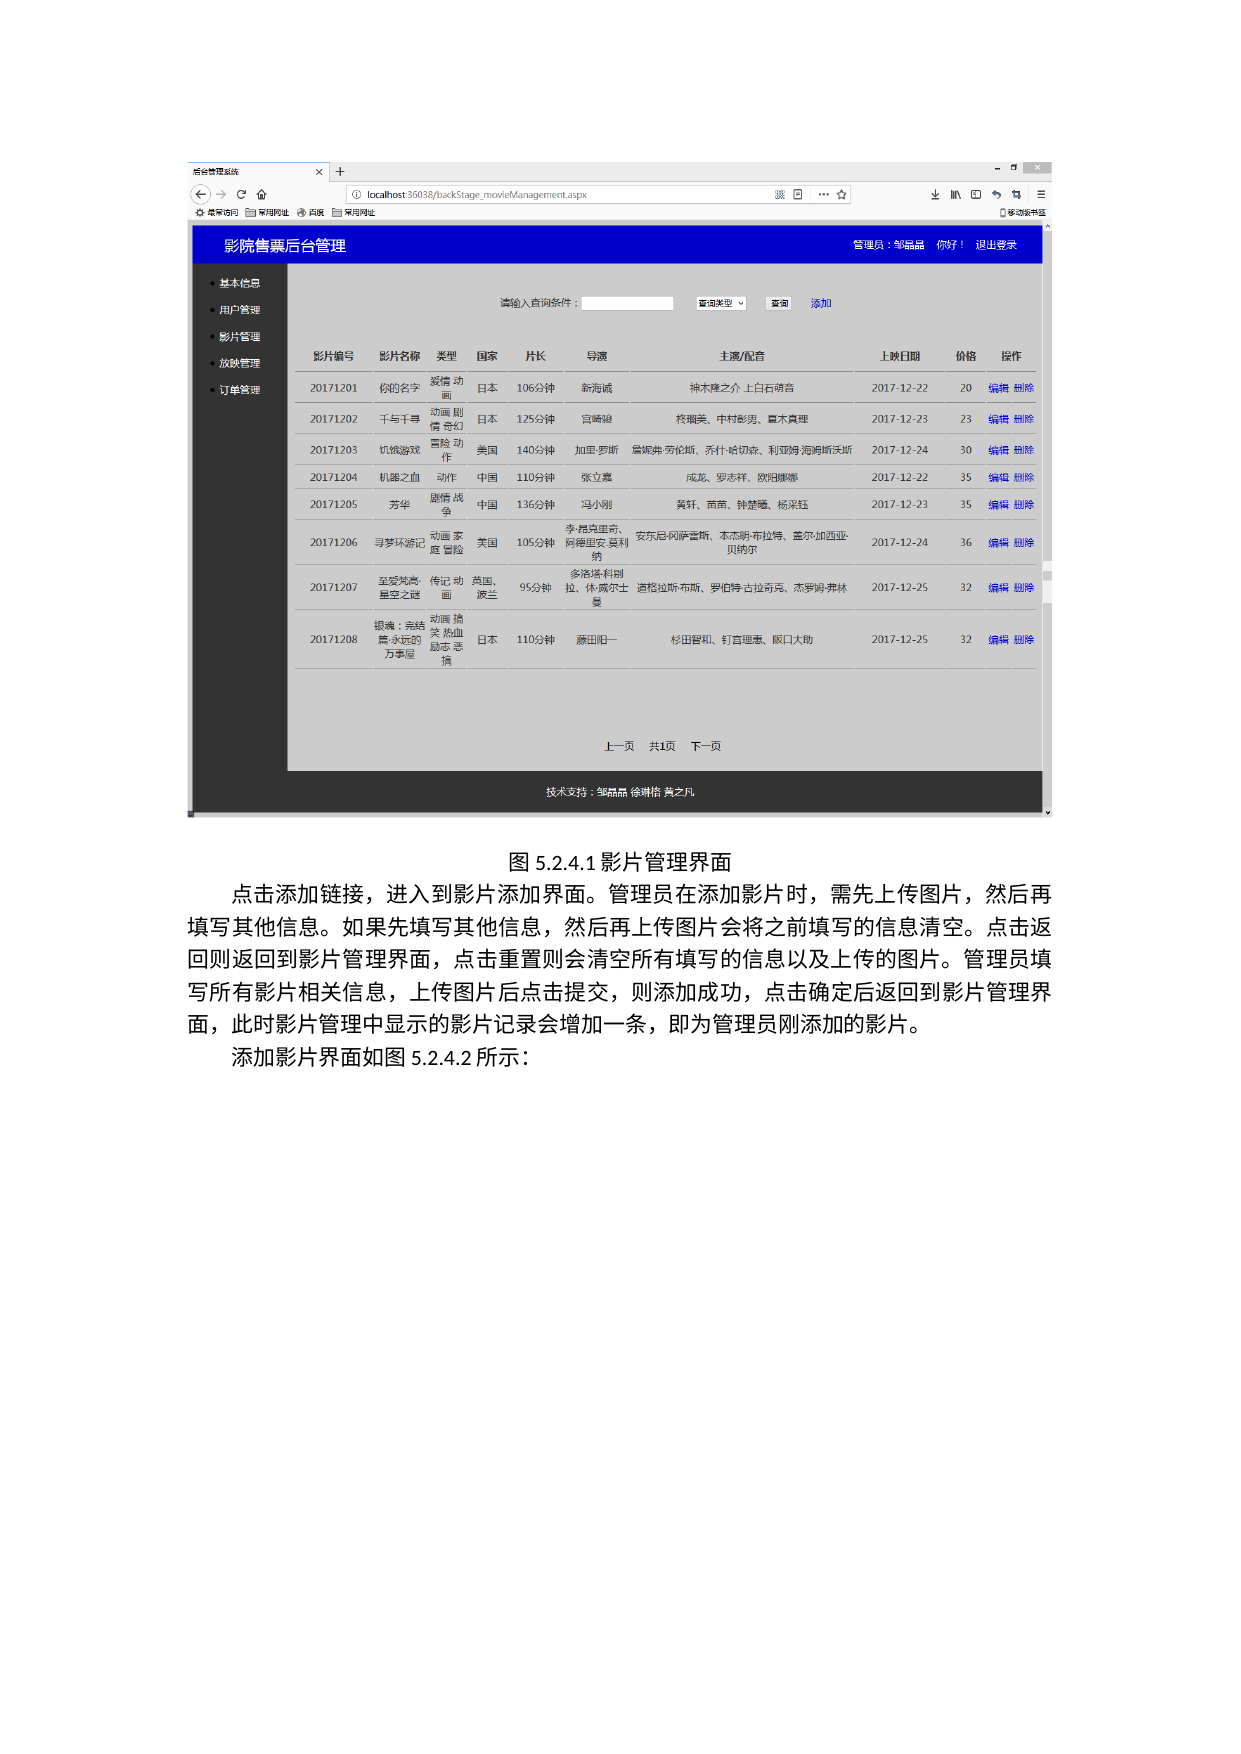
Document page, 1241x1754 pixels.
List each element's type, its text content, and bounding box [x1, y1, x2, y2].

picture [187, 162, 1053, 818]
text 添加影片界面如图5.2.4.2所示： [187, 1039, 1053, 1072]
text 图5.2.4.1 影片管理界面 [187, 844, 1053, 877]
text 点击添加链接，进入到影片添加界面。管理员在添加影片时，需先上传图片，然后再填写其他信息。如果先填写其他信息，然后再上传图片会将之前填写的信息清空。点击返回则返回到影片管理界面，点击重置则会清空所有填写的信息以及上传的图片。管理员填写所有影片相关信息，上传图片后点击提交，则添加成功，点击确定后返回到影片管理界面，此时影片管理中显示的影片记录会增加一条，即为管理员刚添加的影片。 [187, 877, 1053, 1039]
